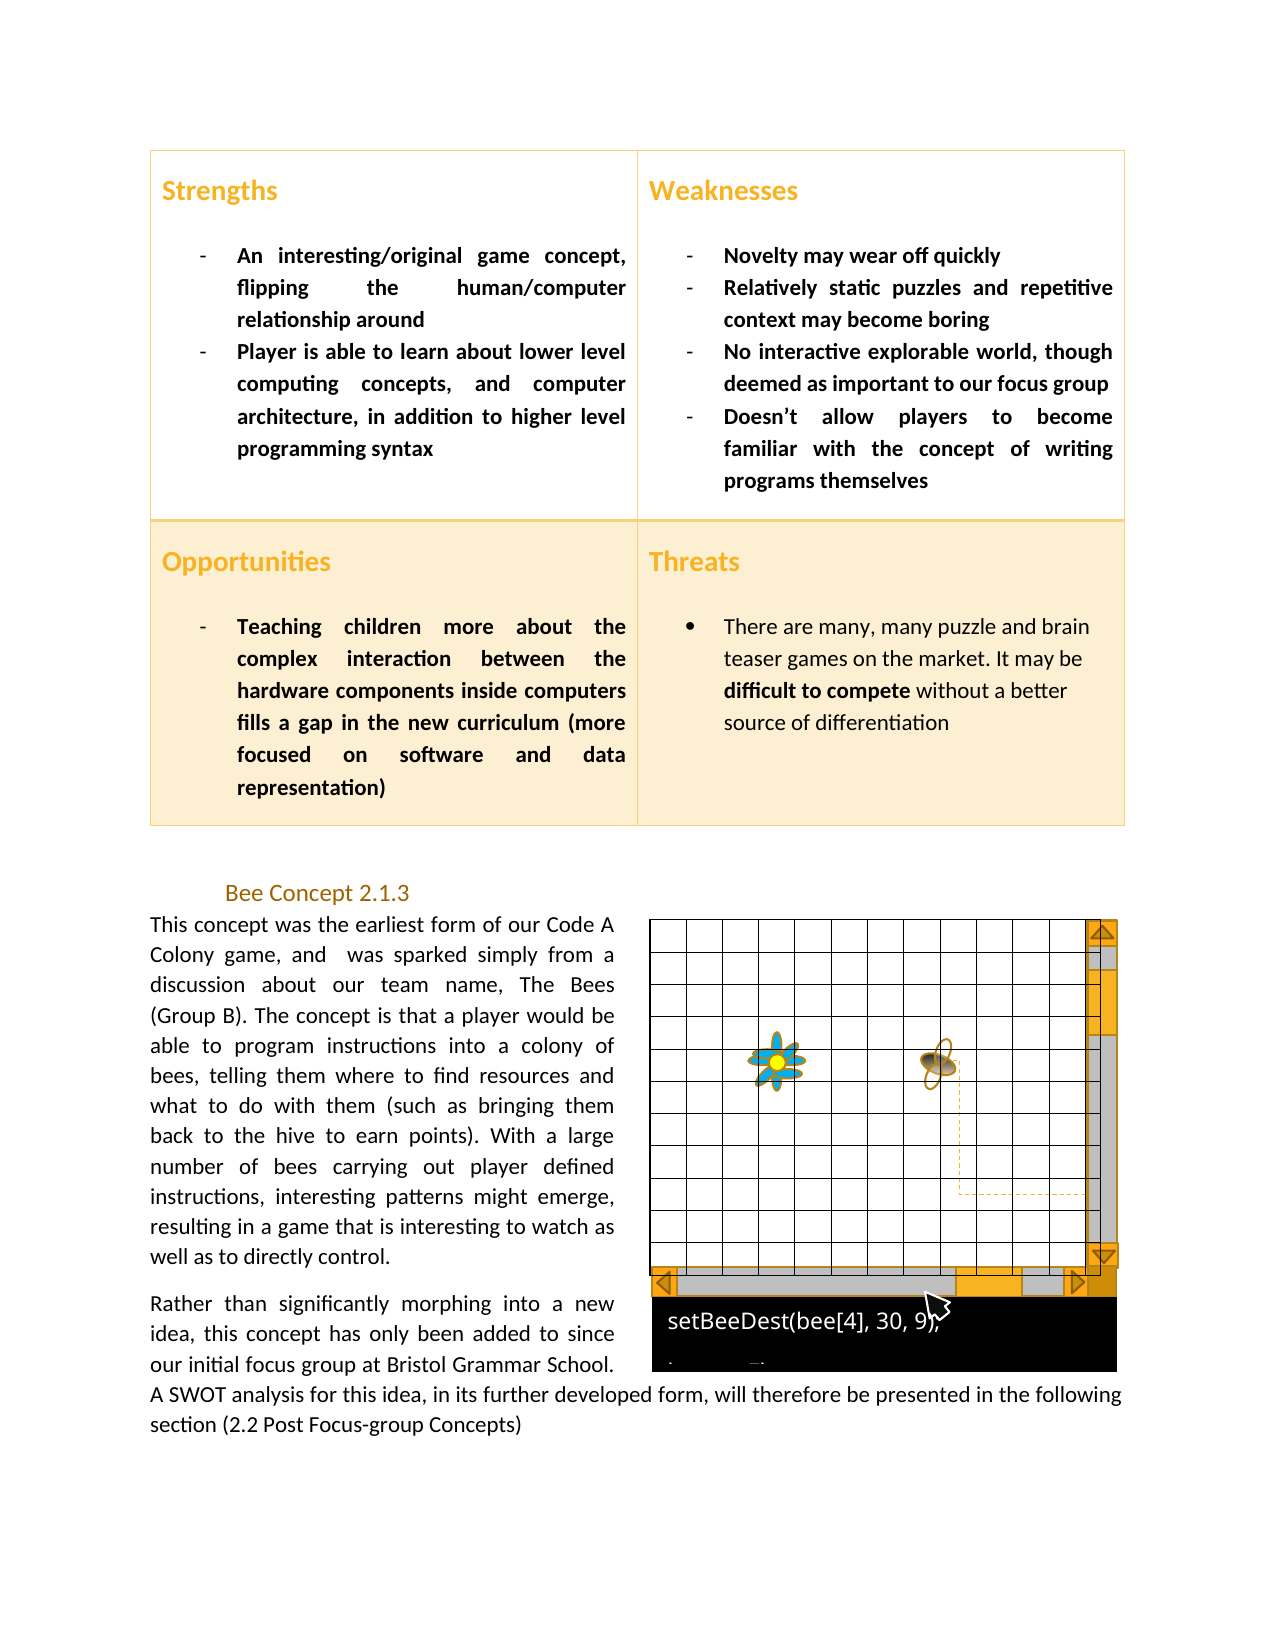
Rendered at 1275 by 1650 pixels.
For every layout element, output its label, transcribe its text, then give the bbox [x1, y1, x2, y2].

text Rather than significantly morphing into a new idea, this concept has only been added to since our initial focus group at Bristol Grammar School. A SWOT analysis for this idea, in its further developed form, will therefore be presented in the following section (2.2 Post Focus-group Concepts) [150, 1289, 1125, 1438]
table_cell Threats There are many, many puzzle and brain teaser games on the market. It may be difficult to compete without a better source of differentiation [638, 522, 1124, 825]
table_header Strengths An interesting/original game concept, flipping the human/computer relationship around Player is able to learn about lower level computing concepts, and computer architecture, in addition to higher level programming syntax [151, 151, 637, 519]
table_header Weaknesses Novelty may wear off quickly Relatively static puzzles and repetitive context may become boring No interactive explorable world, though deemed as important to our focus group Doesn’t allow players to become familiar with the concept of writing programs themselves [638, 151, 1124, 519]
text This concept was the earliest form of our Code A Colony game, and was sparked simply from a discussion about our team name, The Bees (Group B). The concept is that a player would be able to program instructions into a colony of bees, telling them where to find resources and what to do with them (such as bringing them back to the hive to earn points). With a large number of bees carrying out player defined instructions, interesting patterns might emerge, resulting in a game that is interesting to watch as well as to directly control. [150, 910, 1125, 1270]
subtitle Bee Concept 2.1.3 [150, 877, 1125, 907]
table_cell Opportunities Teaching children more about the complex interaction between the hardware components inside computers fills a gap in the new curriculum (more focused on software and data representation) [151, 522, 637, 825]
